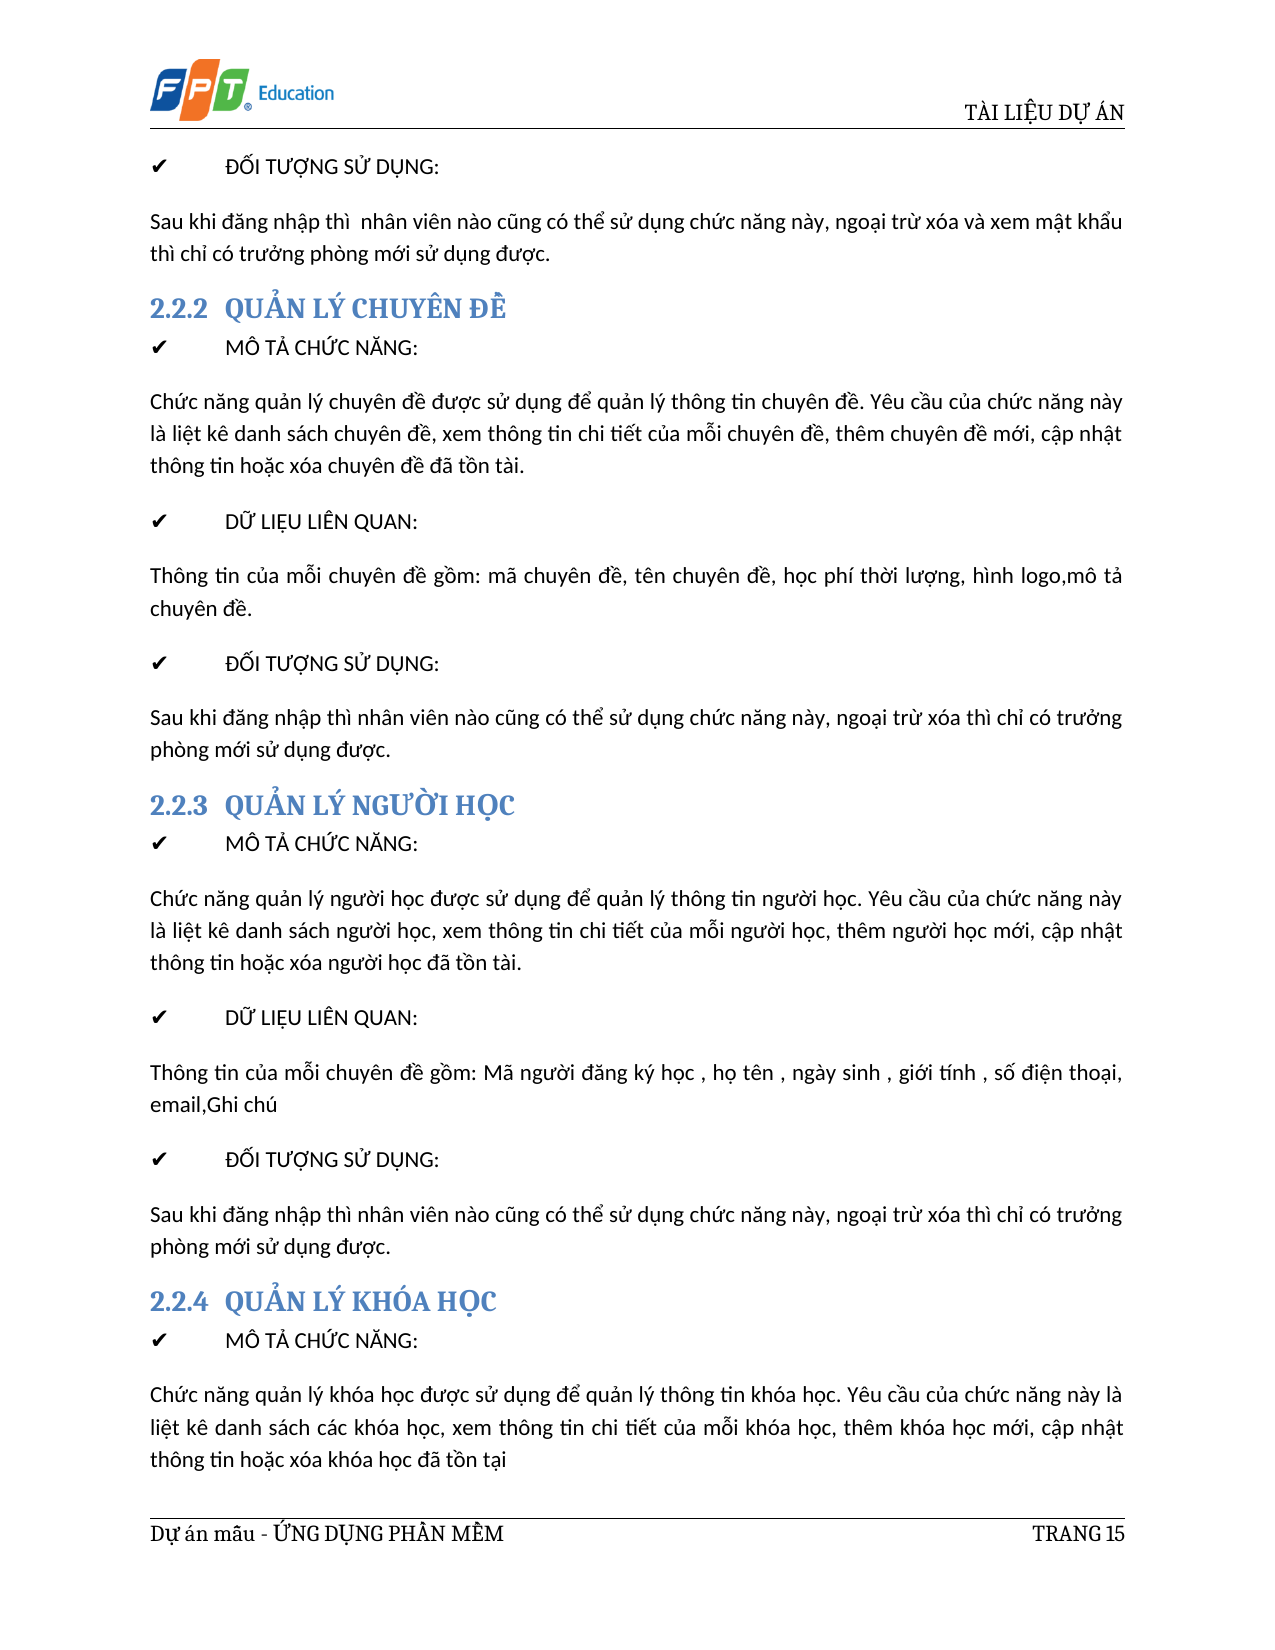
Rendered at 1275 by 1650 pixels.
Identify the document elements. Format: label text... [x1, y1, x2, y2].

text Chức năng quản lý chuyên đề được sử dụng để quản lý thông tin chuyên đề. Yêu cầu của chức năng này là liệt kê danh sách chuyên đề, xem thông tin chi tiết của mỗi chuyên đề, thêm chuyên đề mới, cập nhật thông tin hoặc xóa chuyên đề đã tồn tài. [150, 387, 1125, 480]
text ✔ DỮ LIỆU LIÊN QUAN: [150, 1001, 1125, 1033]
subtitle QUẢN LÝ KHÓA HỌC [150, 1285, 1125, 1319]
text ✔ ĐỐI TƯỢNG SỬ DỤNG: [150, 1143, 1125, 1174]
text ✔ ĐỐI TƯỢNG SỬ DỤNG: [150, 150, 1125, 181]
text ✔ DỮ LIỆU LIÊN QUAN: [150, 505, 1125, 536]
subtitle QUẢN LÝ CHUYÊN ĐỀ [150, 292, 1125, 326]
subtitle QUẢN LÝ NGƯỜI HỌC [150, 789, 1125, 822]
text Thông tin của mỗi chuyên đề gồm: Mã người đăng ký học , họ tên , ngày sinh , giới tính , số điện thoại, email,Ghi chú [150, 1058, 1125, 1118]
text ✔ MÔ TẢ CHỨC NĂNG: [150, 1324, 1125, 1355]
text Sau khi đăng nhập thì nhân viên nào cũng có thể sử dụng chức năng này, ngoại trừ xóa thì chỉ có trưởng phòng mới sử dụng được. [150, 703, 1125, 764]
text ✔ ĐỐI TƯỢNG SỬ DỤNG: [150, 647, 1125, 678]
text ✔ MÔ TẢ CHỨC NĂNG: [150, 331, 1125, 362]
text Chức năng quản lý người học được sử dụng để quản lý thông tin người học. Yêu cầu của chức năng này là liệt kê danh sách người học, xem thông tin chi tiết của mỗi người học, thêm người học mới, cập nhật thông tin hoặc xóa người học đã tồn tài. [150, 884, 1125, 976]
picture [150, 59, 336, 121]
text Sau khi đăng nhập thì nhân viên nào cũng có thể sử dụng chức năng này, ngoại trừ xóa thì chỉ có trưởng phòng mới sử dụng được. [150, 1200, 1125, 1260]
text ✔ MÔ TẢ CHỨC NĂNG: [150, 827, 1125, 858]
text Sau khi đăng nhập thì nhân viên nào cũng có thể sử dụng chức năng này, ngoại trừ xóa và xem mật khẩu thì chỉ có trưởng phòng mới sử dụng được. [150, 207, 1125, 267]
text Chức năng quản lý khóa học được sử dụng để quản lý thông tin khóa học. Yêu cầu của chức năng này là liệt kê danh sách các khóa học, xem thông tin chi tiết của mỗi khóa học, thêm khóa học mới, cập nhật thông tin hoặc xóa khóa học đã tồn tại [150, 1381, 1125, 1473]
text Thông tin của mỗi chuyên đề gồm: mã chuyên đề, tên chuyên đề, học phí thời lượng, hình logo,mô tả chuyên đề. [150, 561, 1125, 622]
